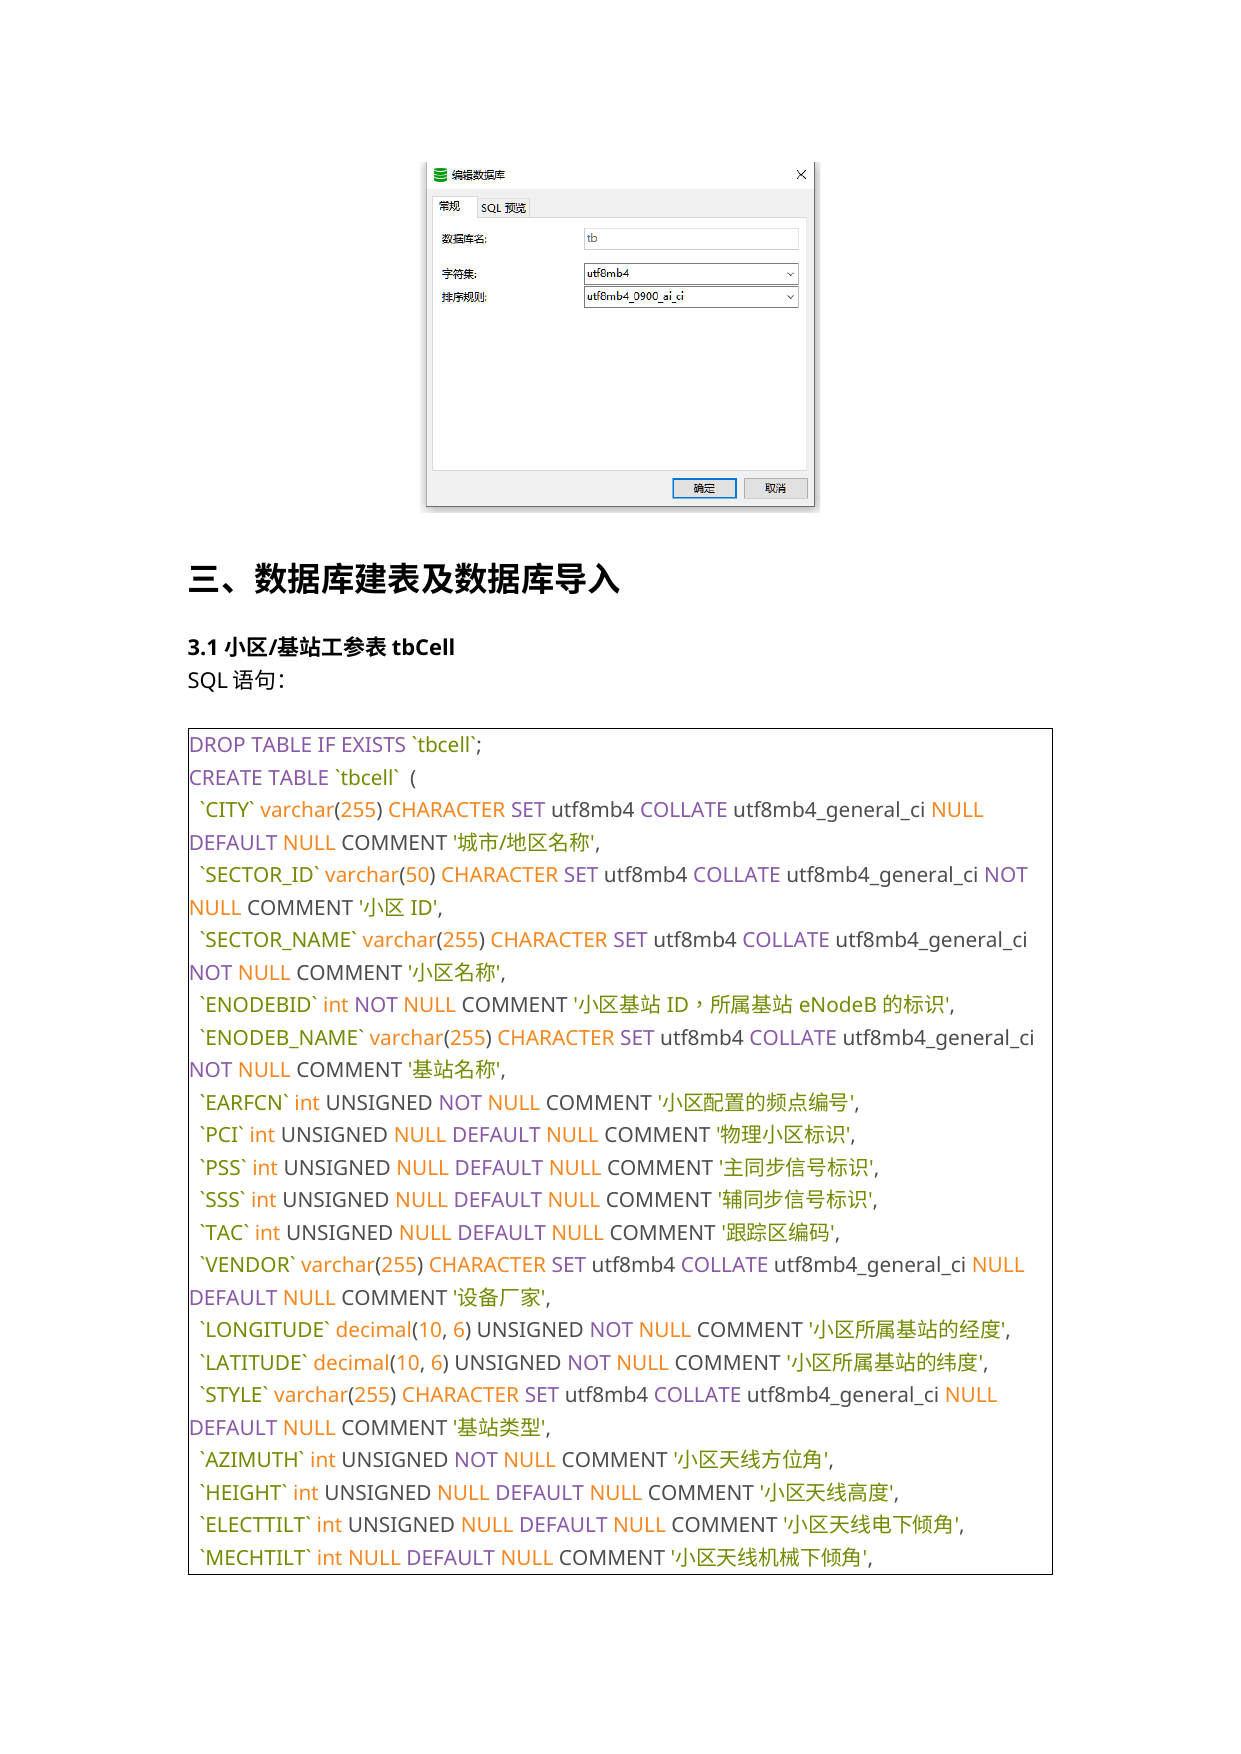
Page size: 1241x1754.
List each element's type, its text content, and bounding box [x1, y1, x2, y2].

text SQL语句： [187, 663, 1053, 728]
subtitle 三、数据库建表及数据库导入 [187, 544, 1053, 609]
picture [419, 162, 821, 513]
text 3.1 小区/基站工参表 tbCell [187, 630, 1053, 663]
